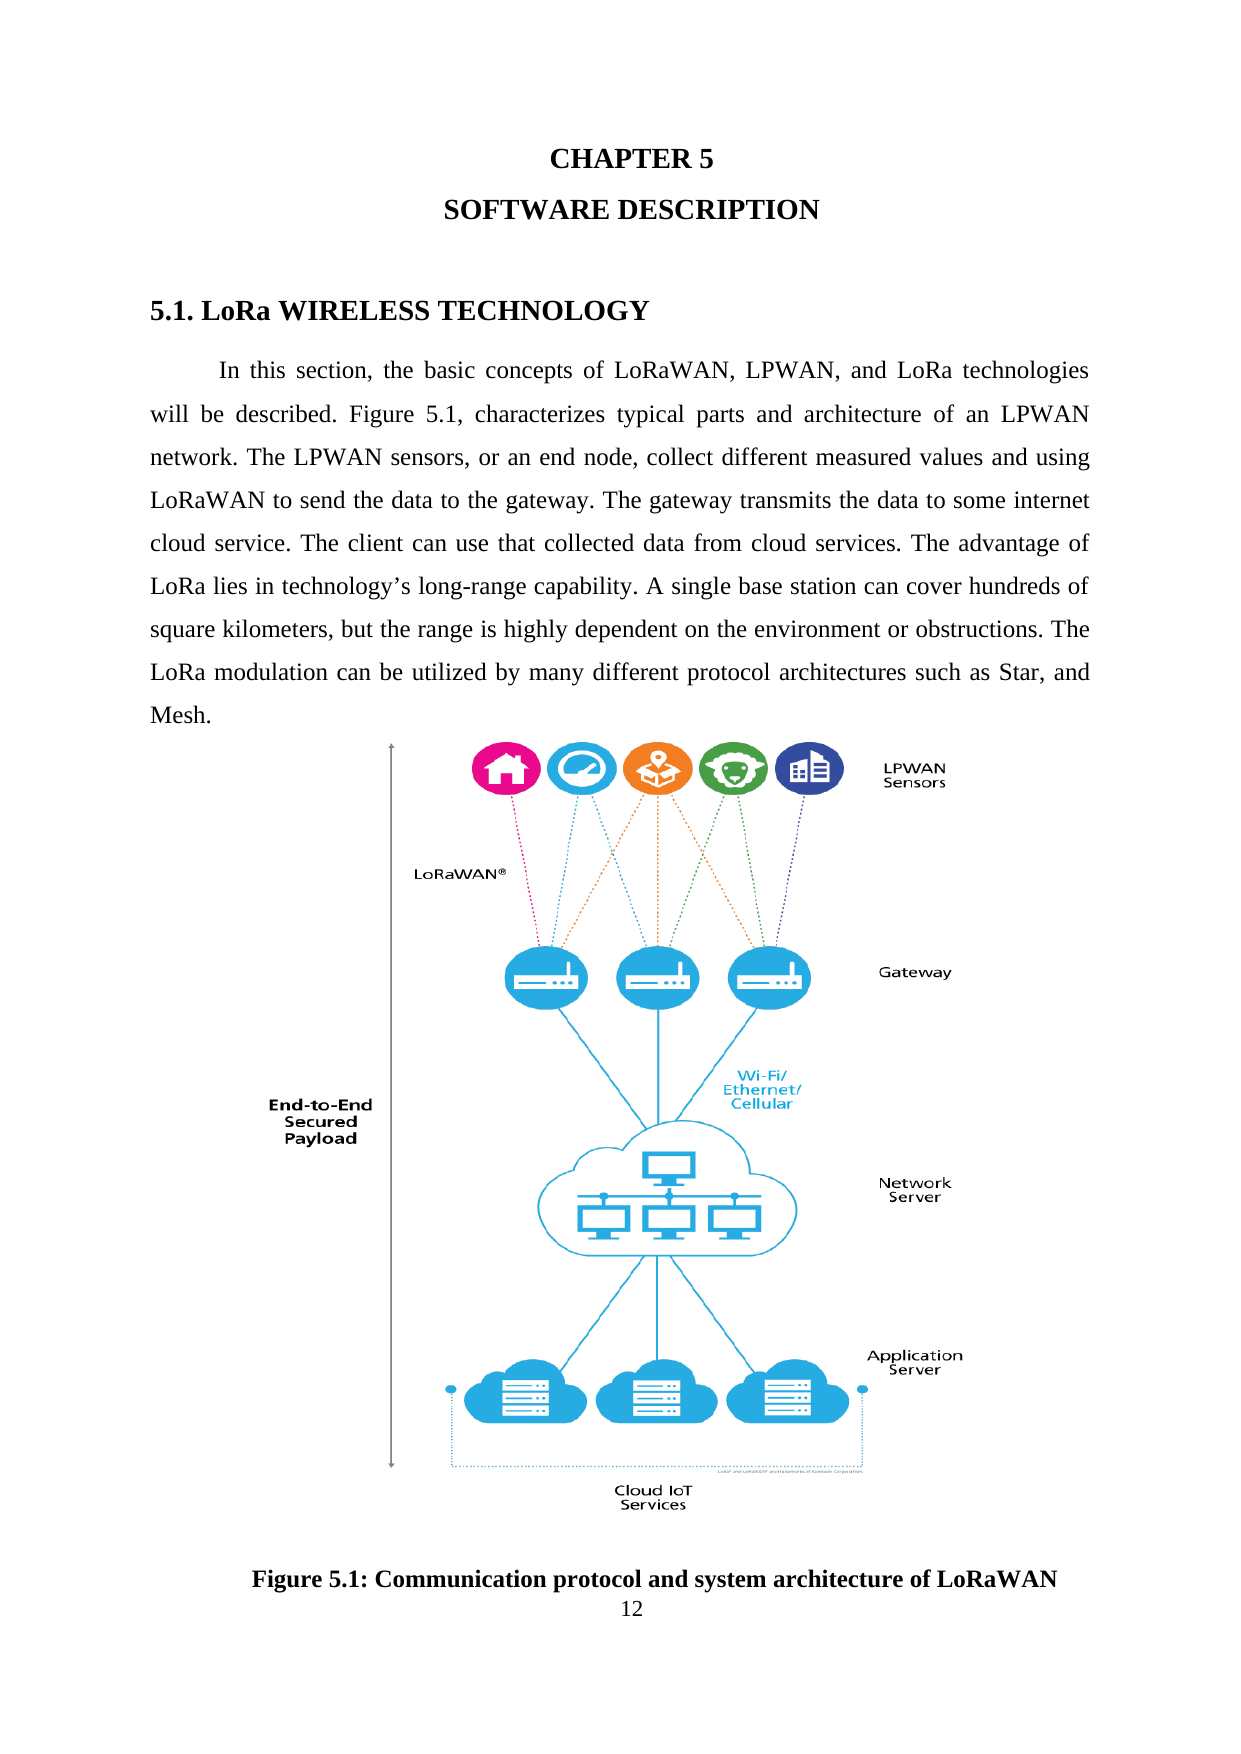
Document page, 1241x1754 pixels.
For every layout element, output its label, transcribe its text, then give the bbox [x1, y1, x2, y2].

text SOFTWARE DESCRIPTION [112, 192, 1151, 226]
list LoRa WIRELESS TECHNOLOGY [150, 293, 1151, 326]
text In this section, the basic concepts of LoRaWAN, LPWAN, and LoRa technologies will be described. Figure 5.1, characterizes typical parts and architecture of an LPWAN network. The LPWAN sensors, or an end node, collect different measured values and using LoRaWAN to send the data to the gateway. The gateway transmits the data to some internet cloud service. The client can use that collected data from cloud services. The advantage of LoRa lies in technology’s long-range capability. A single base station can cover hundreds of square kilometers, but the range is highly dependent on the environment or obstructions. The LoRa modulation can be utilized by many different protocol architectures such as Star, and Mesh. [150, 356, 1091, 729]
picture [255, 730, 985, 1523]
text CHAPTER 5 [112, 142, 1151, 175]
